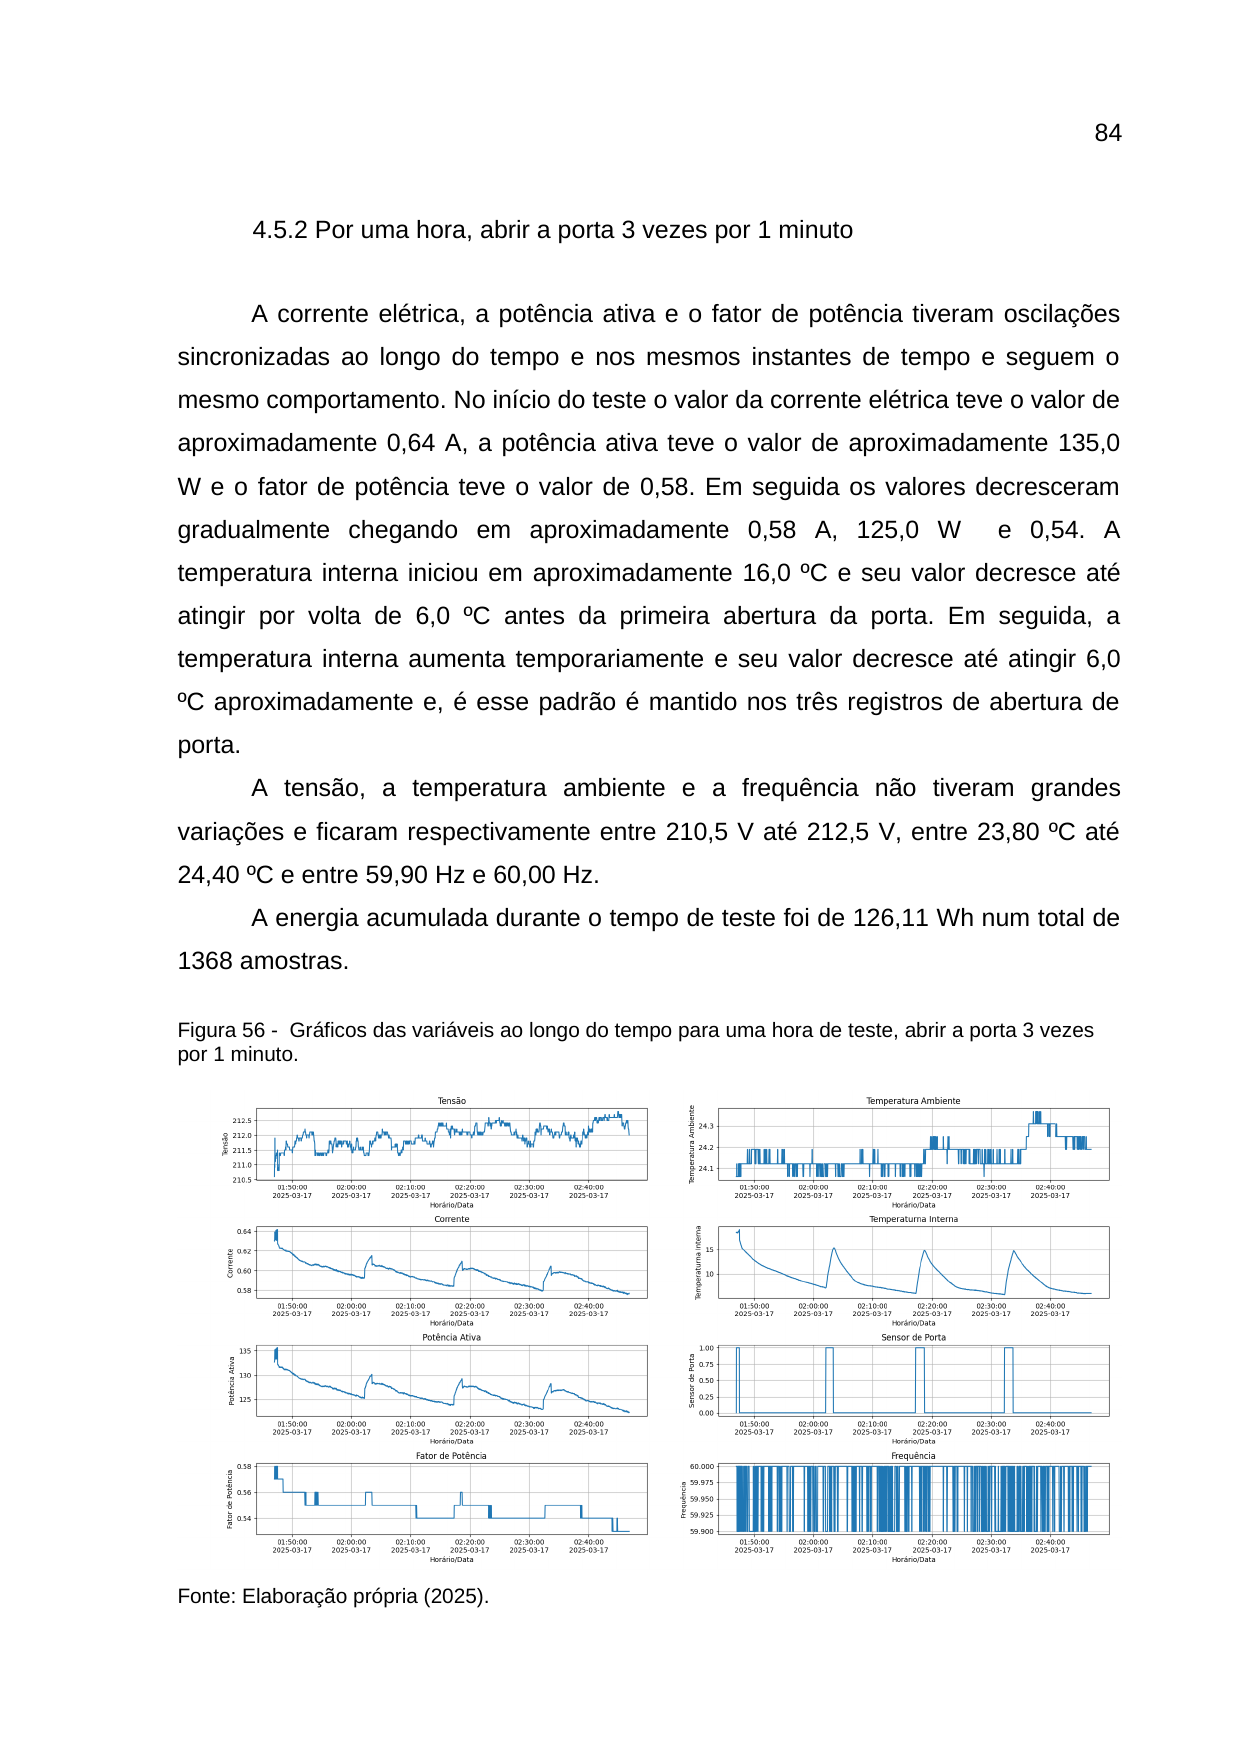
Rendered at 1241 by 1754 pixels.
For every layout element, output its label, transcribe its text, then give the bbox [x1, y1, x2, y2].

text Fonte: Elaboração própria (2025). [177, 1584, 1122, 1608]
text A corrente elétrica, a potência ativa e o fator de potência tiveram oscilações sincronizadas ao longo do tempo e nos mesmos instantes de tempo e seguem o mesmo comportamento. No início do teste o valor da corrente elétrica teve o valor de aproximadamente 0,64 A, a potência ativa teve o valor de aproximadamente 135,0 W e o fator de potência teve o valor de 0,58. Em seguida os valores decresceram gradualmente chegando em aproximadamente 0,58 A, 125,0 W e 0,54. A temperatura interna iniciou em aproximadamente 16,0 ºC e seu valor decresce até atingir por volta de 6,0 ºC antes da primeira abertura da porta. Em seguida, a temperatura interna aumenta temporariamente e seu valor decresce até atingir 6,0 ºC aproximadamente e, é esse padrão é mantido nos três registros de abertura de porta. [177, 299, 1122, 759]
picture [177, 1090, 1123, 1570]
text A tensão, a temperatura ambiente e a frequência não tiveram grandes variações e ficaram respectivamente entre 210,5 V até 212,5 V, entre 23,80 ºC até 24,40 ºC e entre 59,90 Hz e 60,00 Hz. [177, 773, 1122, 888]
subtitle 4.5.2 Por uma hora, abrir a porta 3 vezes por 1 minuto [252, 215, 1122, 243]
subtitle Figura 56 - Gráficos das variáveis ao longo do tempo para uma hora de teste, abrir a porta 3 vezes por 1 minuto. [177, 1018, 1122, 1066]
text A energia acumulada durante o tempo de teste foi de 126,11 Wh num total de 1368 amostras. [177, 903, 1122, 975]
